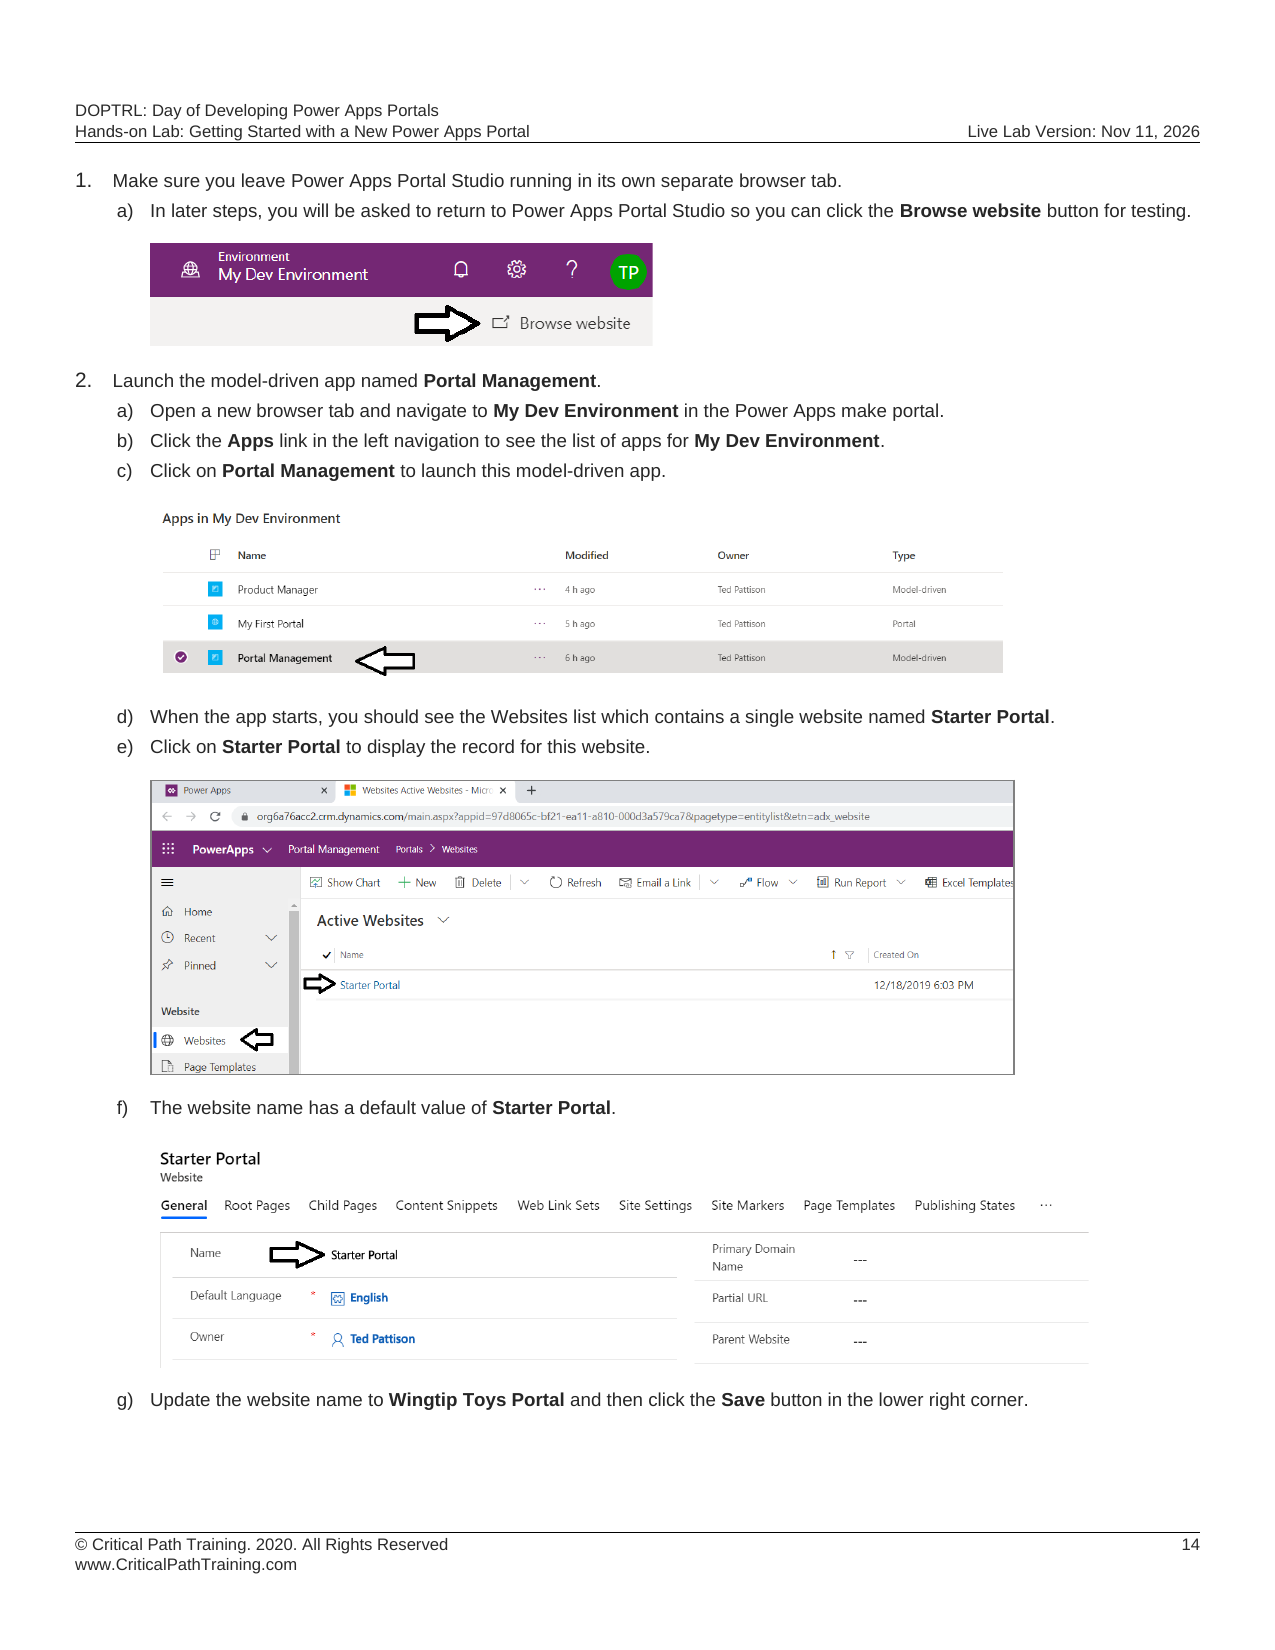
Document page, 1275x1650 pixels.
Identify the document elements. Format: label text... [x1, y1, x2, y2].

picture [150, 503, 1003, 685]
text When the app starts, you should see the Websites list which contains a single website named Starter Portal. [117, 706, 1200, 728]
text Update the website name to Wingtip Toys Portal and then click the Save button in the lower right corner. [117, 1389, 1200, 1411]
picture [150, 1140, 1089, 1368]
text Click on Starter Portal to display the record for this website. [117, 736, 1200, 758]
list Make sure you leave Power Apps Portal Studio running in its own separate browser tab. [75, 168, 1200, 192]
text Open a new browser tab and navigate to My Dev Environment in the Power Apps make portal. [117, 400, 1200, 422]
picture [150, 243, 653, 346]
text Launch the model-driven app named Portal Management. [75, 368, 1200, 392]
text Click the Apps link in the left navigation to see the list of apps for My Dev Environment. [117, 430, 1200, 451]
text Click on Portal Management to launch this model-driven app. [117, 460, 1200, 481]
picture [152, 781, 1013, 1074]
text The website name has a default value of Starter Portal. [117, 1097, 1200, 1119]
list In later steps, you will be asked to return to Power Apps Portal Studio so you can click the Browse website button for testing. [117, 200, 1200, 222]
